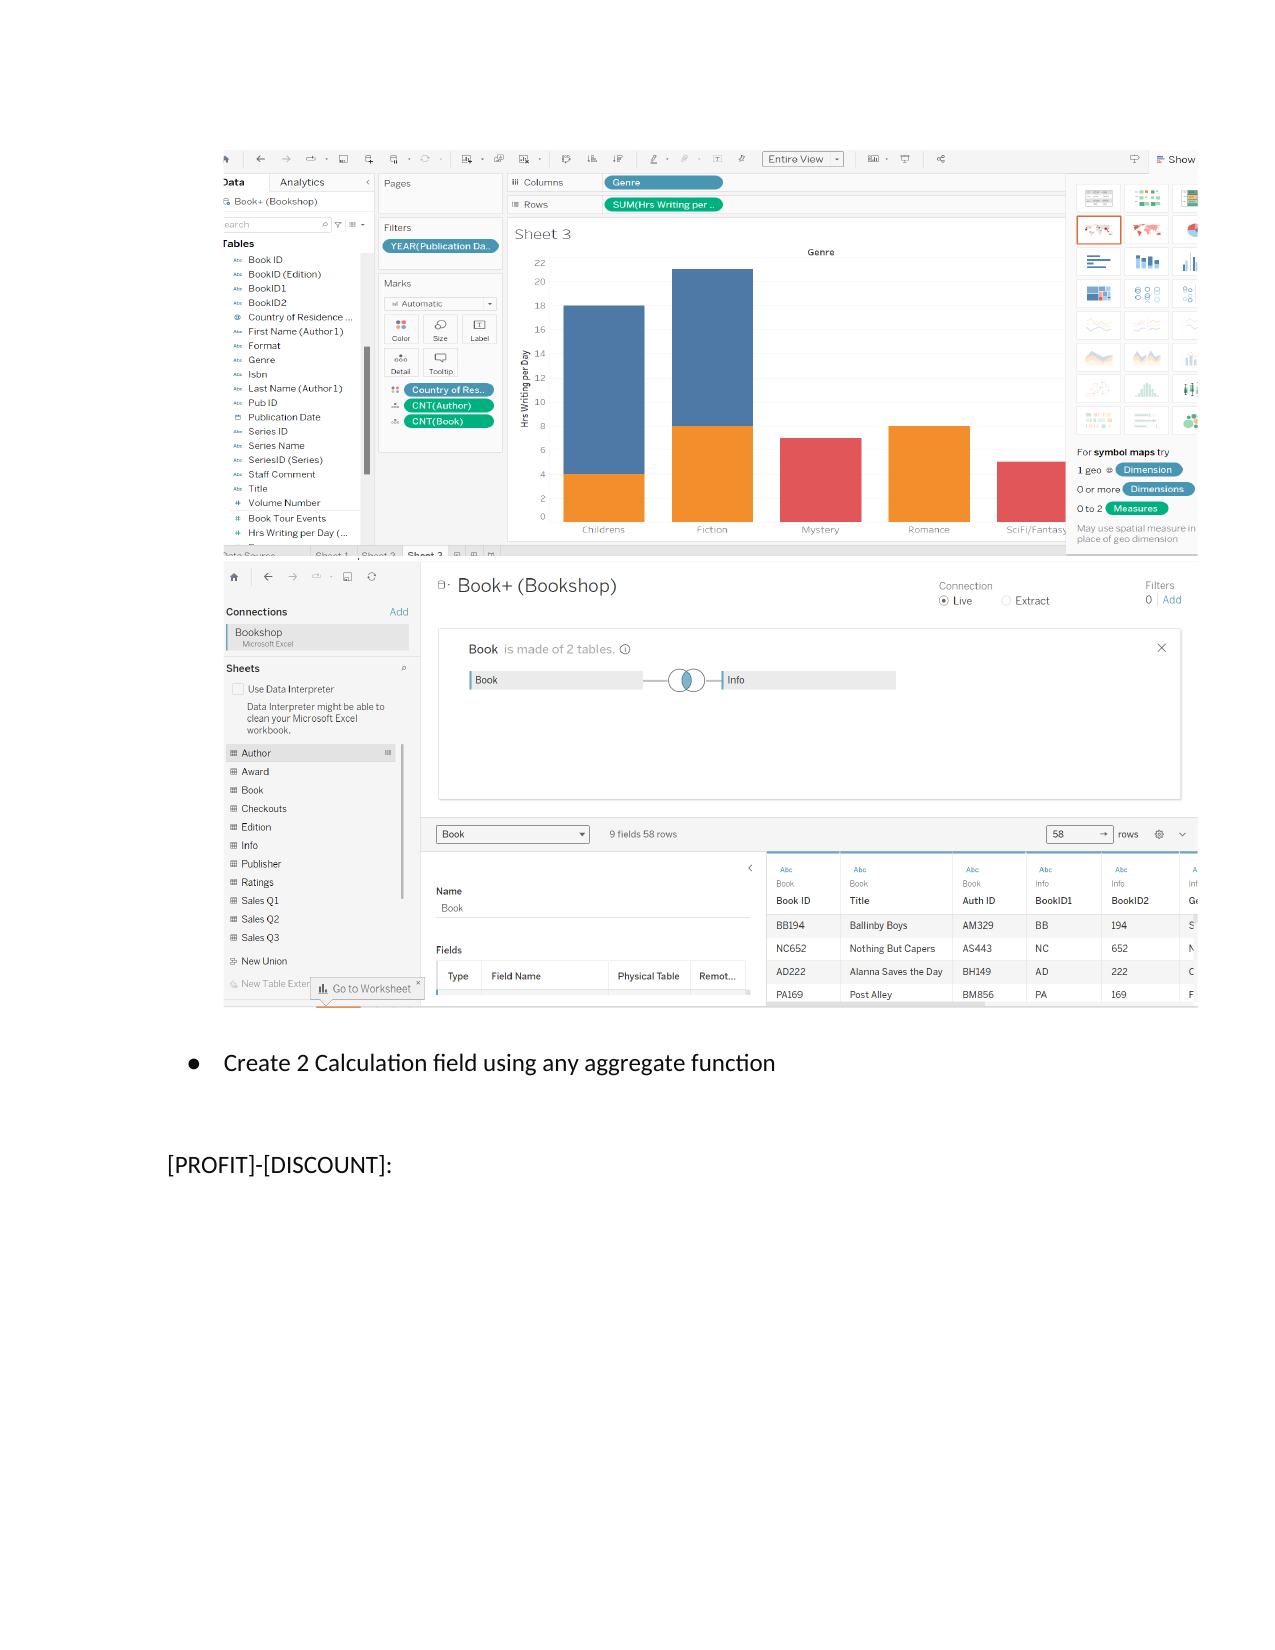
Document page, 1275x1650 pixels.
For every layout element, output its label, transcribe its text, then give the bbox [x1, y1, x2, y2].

picture [223, 558, 1198, 1008]
picture [223, 150, 1198, 556]
text [PROFIT]-[DISCOUNT]: [150, 1149, 1124, 1179]
list Create 2 Calculation field using any aggregate function [186, 1047, 1124, 1077]
